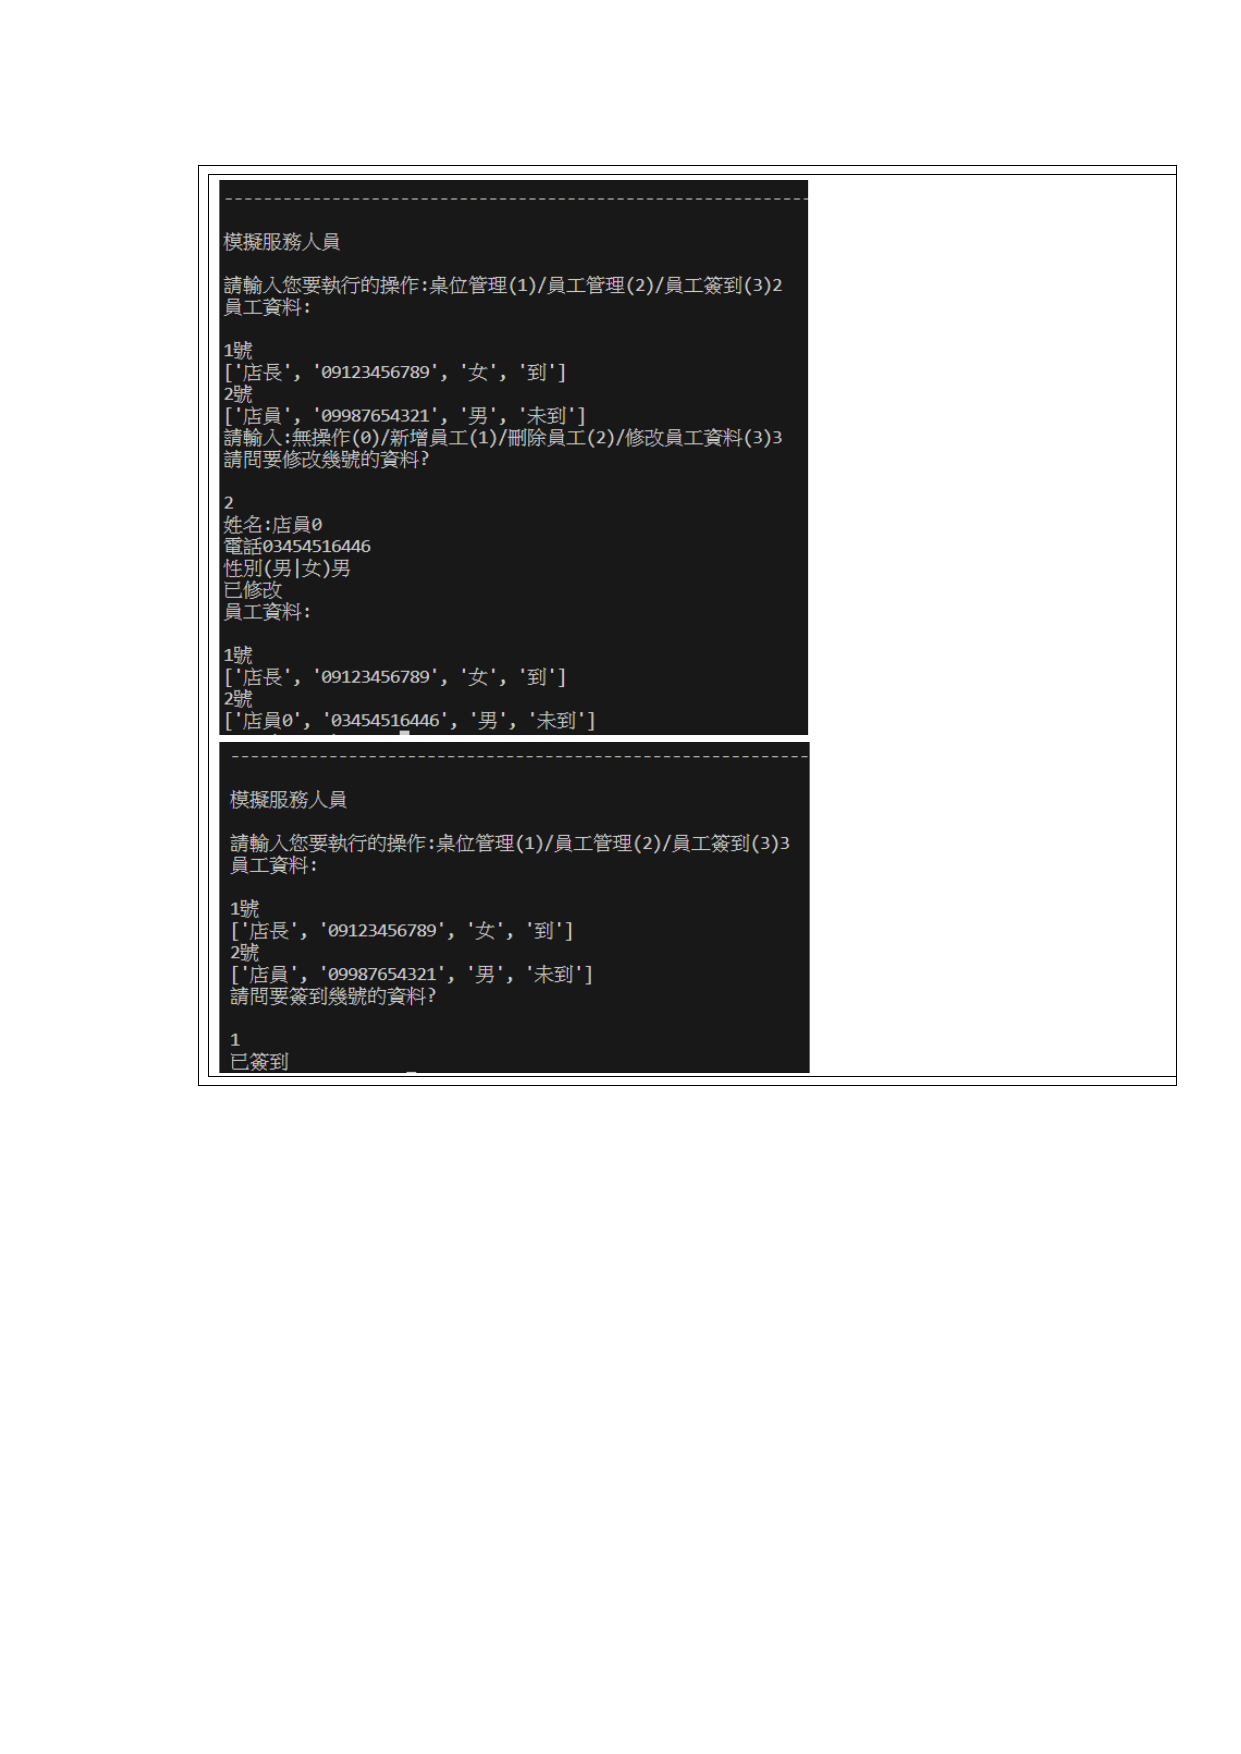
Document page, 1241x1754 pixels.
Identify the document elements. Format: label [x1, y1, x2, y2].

picture [219, 742, 810, 1073]
picture [219, 180, 809, 735]
table_cell [199, 166, 1176, 1085]
